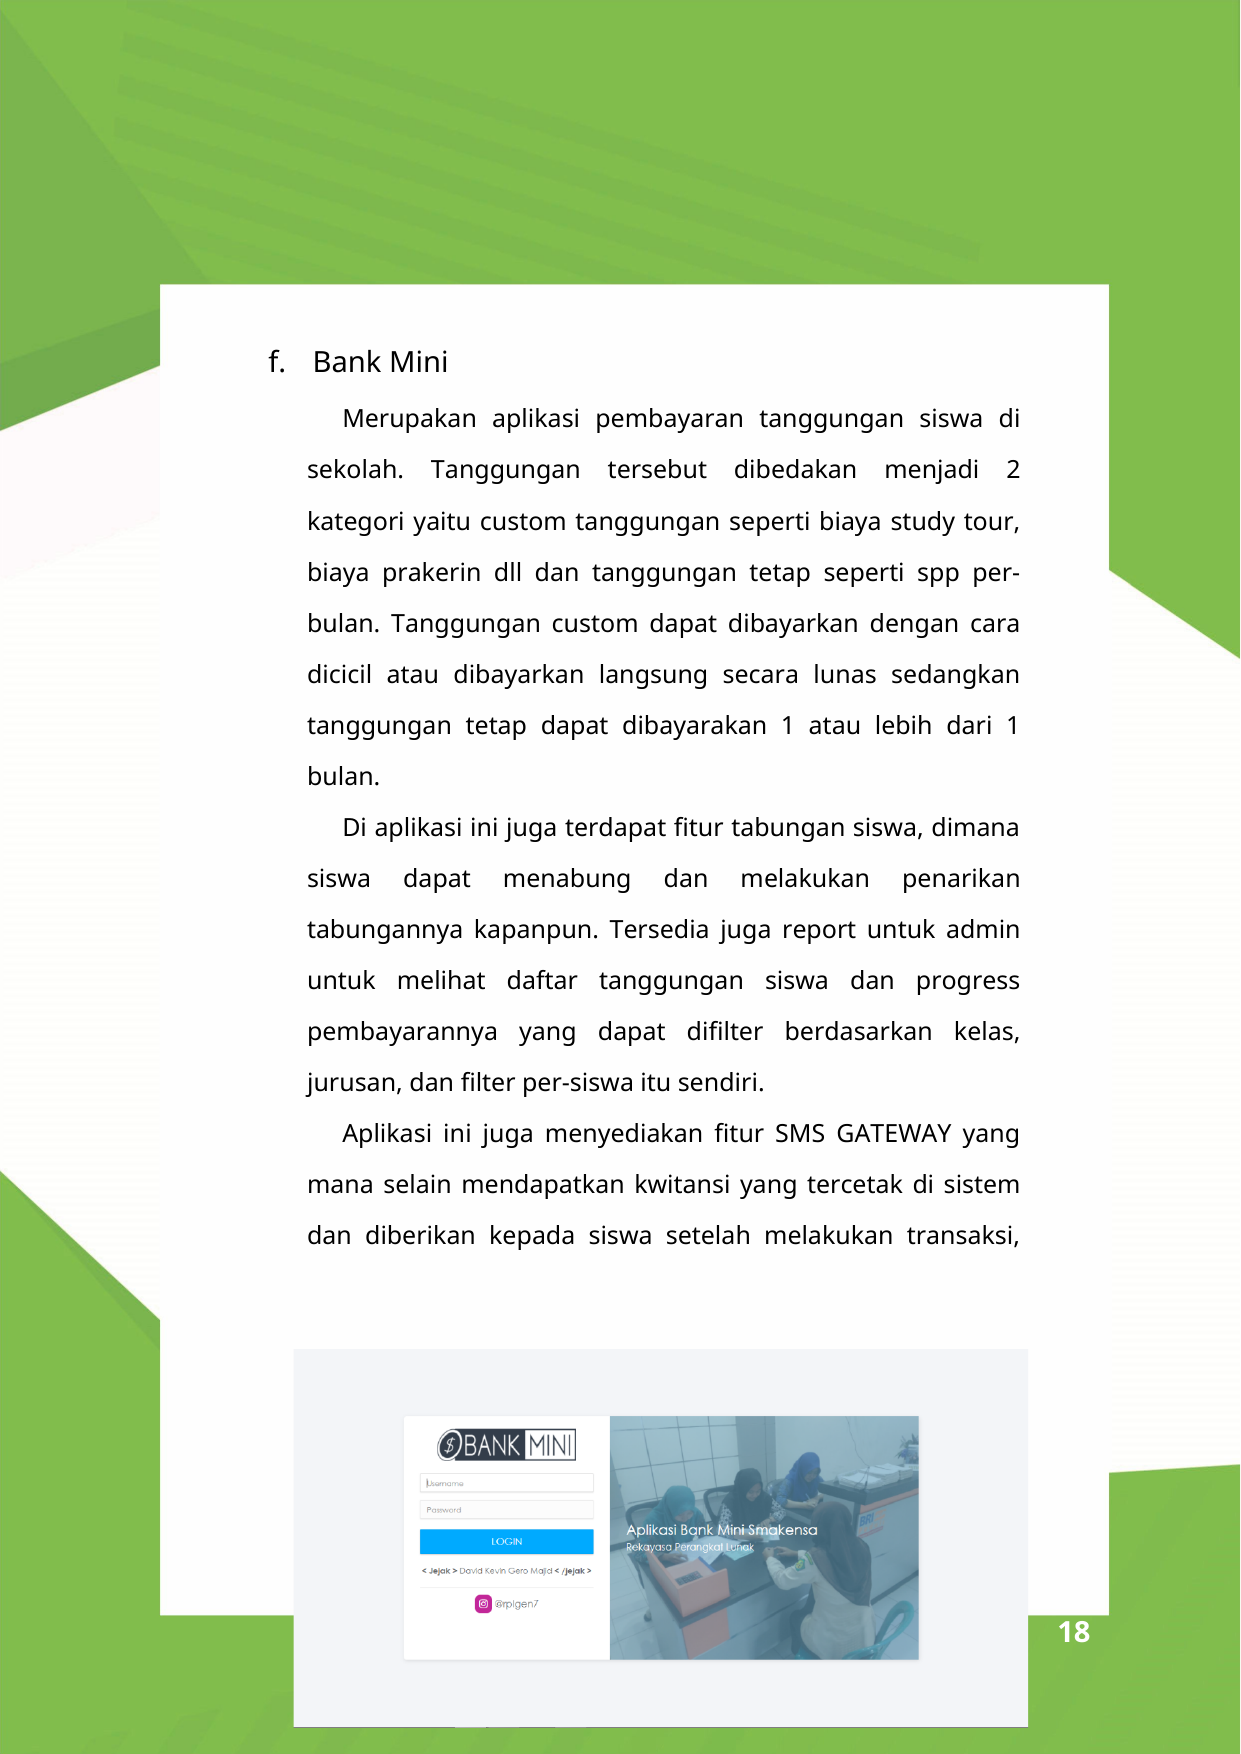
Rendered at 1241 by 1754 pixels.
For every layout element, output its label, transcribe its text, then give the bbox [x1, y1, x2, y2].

picture [0, 0, 1241, 1754]
list Di aplikasi ini juga terdapat fitur tabungan siswa, dimana siswa dapat menabung dan melakukan penarikan tabungannya kapanpun. Tersedia juga report untuk admin untuk melihat daftar tanggungan siswa dan progress pembayarannya yang dapat difilter berdasarkan kelas, jurusan, dan filter per-siswa itu sendiri. [307, 809, 1021, 1099]
list Merupakan aplikasi pembayaran tanggungan siswa di sekolah. Tanggungan tersebut dibedakan menjadi 2 kategori yaitu custom tanggungan seperti biaya study tour, biaya prakerin dll dan tanggungan tetap seperti spp per-bulan. Tanggungan custom dapat dibayarkan dengan cara dicicil atau dibayarkan langsung secara lunas sedangkan tanggungan tetap dapat dibayarakan 1 atau lebih dari 1 bulan. [307, 401, 1021, 792]
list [307, 1116, 1021, 1252]
list Bank Mini [268, 342, 1090, 381]
